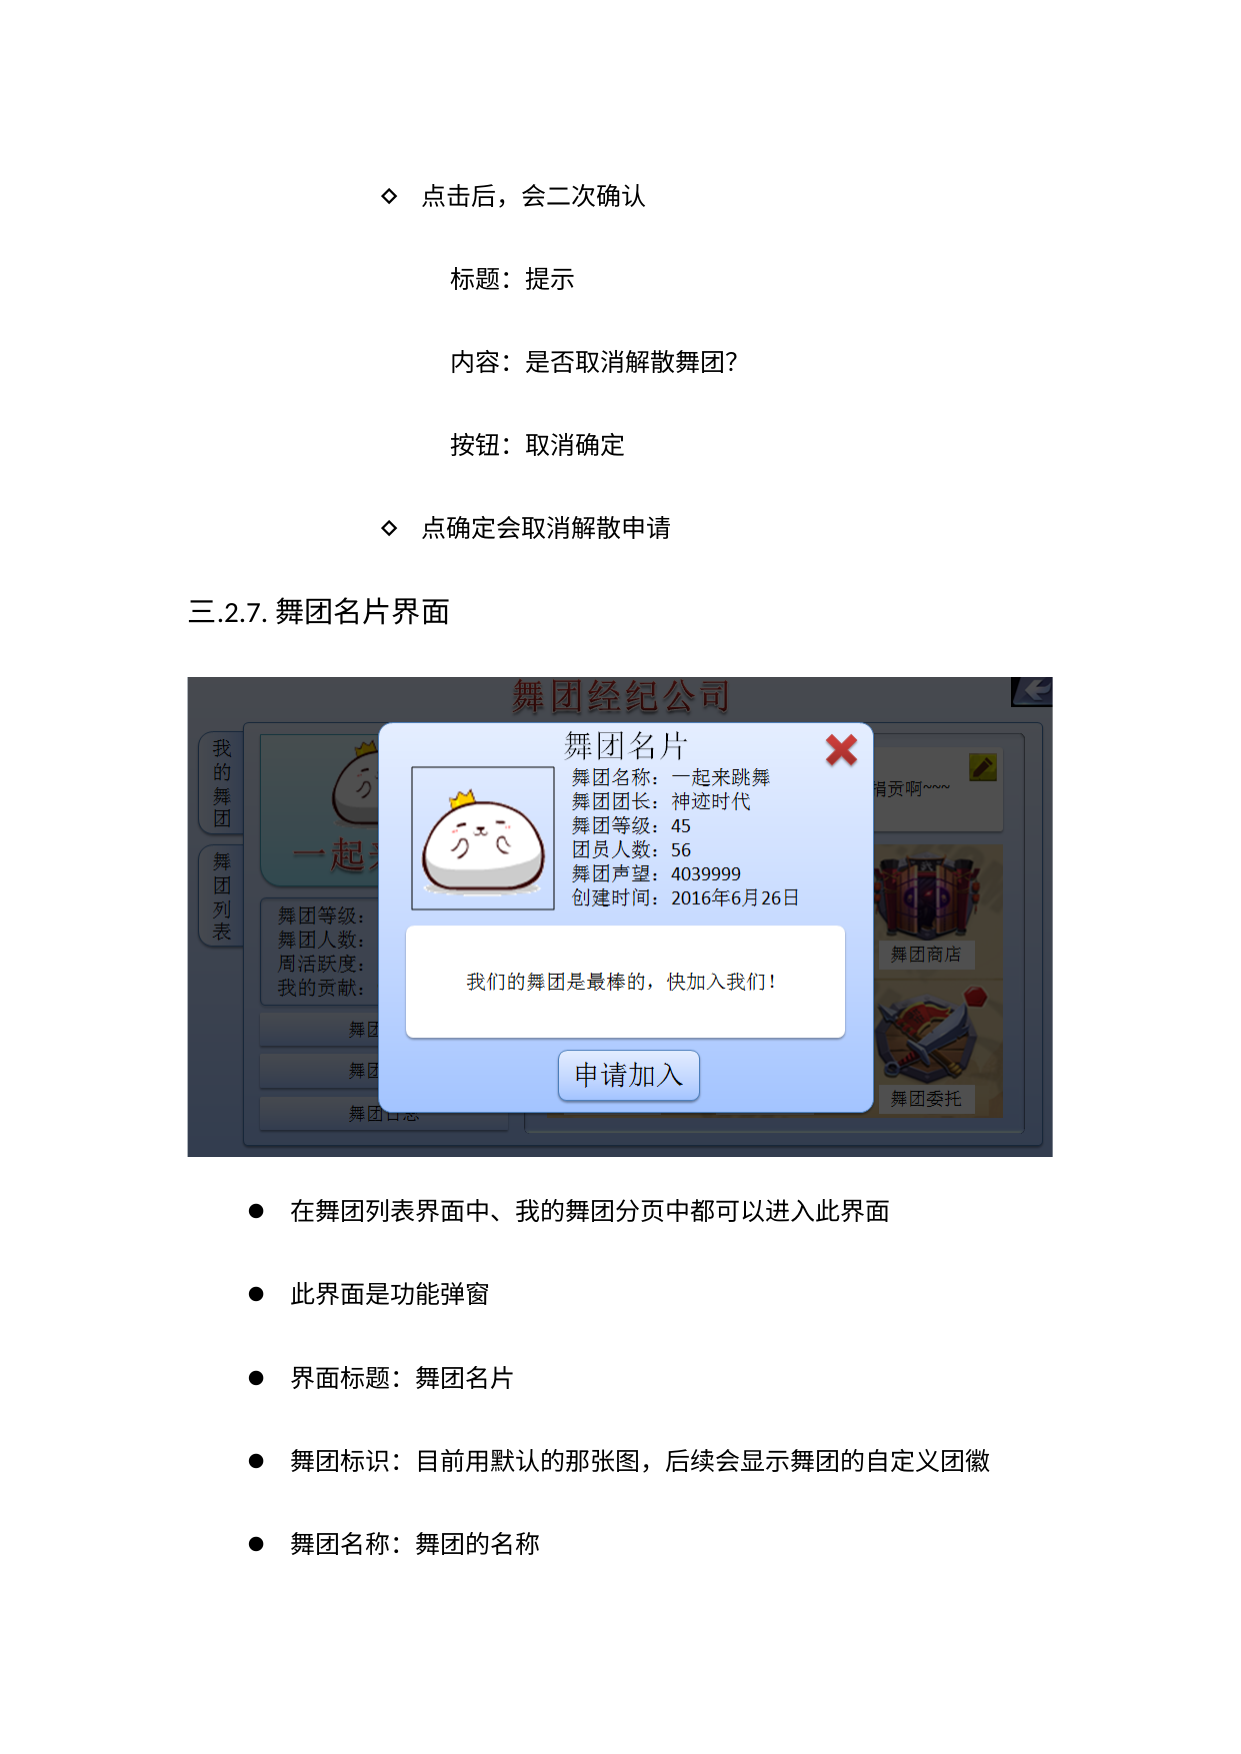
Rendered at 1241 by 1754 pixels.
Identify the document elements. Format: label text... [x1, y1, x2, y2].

text 按钮：取消确定 [450, 411, 1053, 476]
list 舞团名称：舞团的名称 [247, 1510, 1053, 1575]
text 内容：是否取消解散舞团？ [450, 328, 1053, 393]
text 标题：提示 [450, 245, 1053, 310]
list 舞团标识：目前用默认的那张图，后续会显示舞团的自定义团徽 [247, 1427, 1053, 1492]
text 舞团名片界面 [187, 578, 1053, 643]
list 点确定会取消解散申请 [378, 494, 1053, 559]
picture [187, 677, 1053, 1157]
list 在舞团列表界面中、我的舞团分页中都可以进入此界面 [247, 1177, 1053, 1242]
list 界面标题：舞团名片 [247, 1344, 1053, 1409]
list 点击后，会二次确认 [378, 162, 1053, 227]
list 此界面是功能弹窗 [247, 1261, 1053, 1326]
